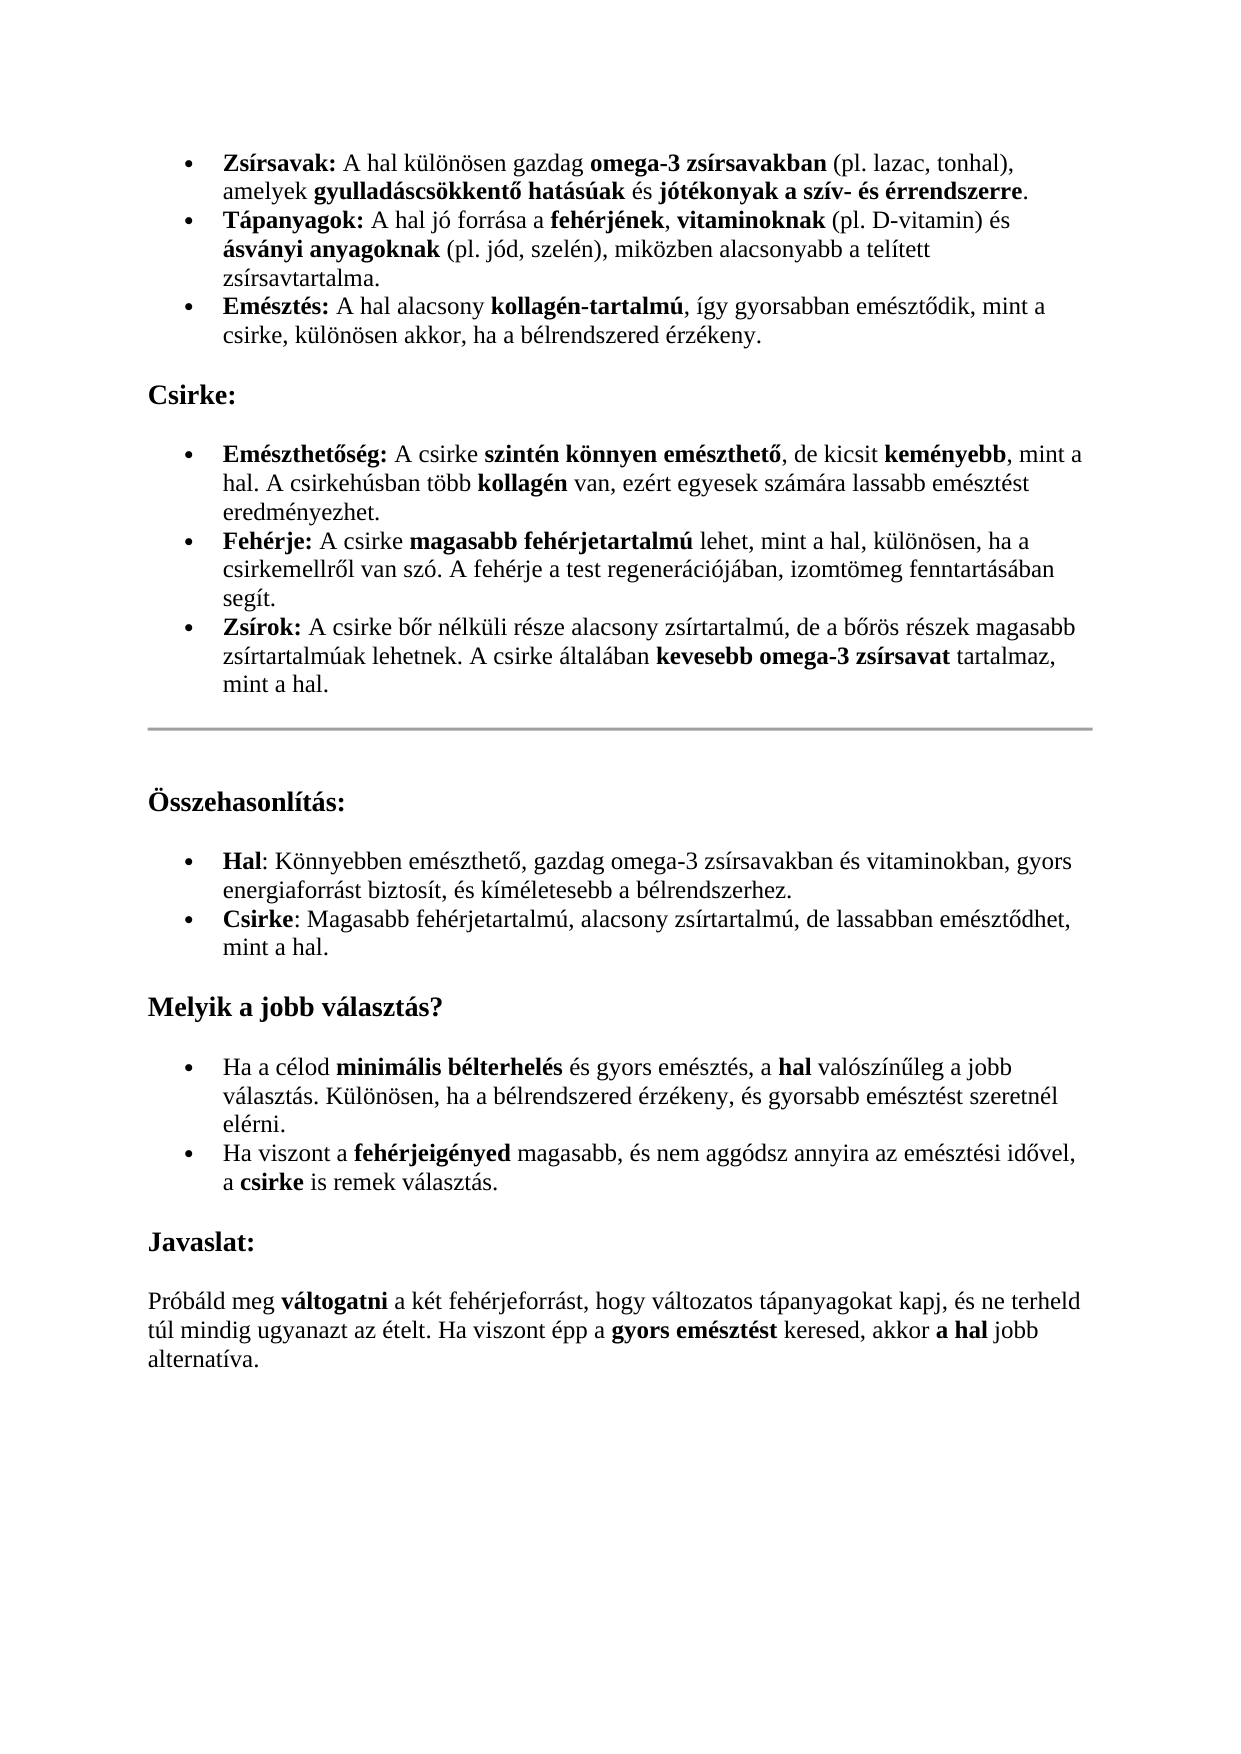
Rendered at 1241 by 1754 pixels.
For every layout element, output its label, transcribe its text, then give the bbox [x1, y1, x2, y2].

list Ha viszont a fehérjeigényed magasabb, és nem aggódsz annyira az emésztési idővel, a csirke is remek választás. [185, 1196, 1093, 1253]
list Zsírsavak: A hal különösen gazdag omega-3 zsírsavakban (pl. lazac, tonhal), amelyek gyulladáscsökkentő hatásúak és jótékonyak a szív- és érrendszerre. [185, 205, 1093, 263]
list Emészthetőség: A hal általában könnyebben emészthető, mint a csirke, mivel a halhús lágyabb és kevésbé zsíros. [185, 148, 1093, 205]
text Melyik a jobb választás? [148, 1048, 1093, 1080]
list Ha a célod minimális bélterhelés és gyors emésztés, a hal valószínűleg a jobb választás. Különösen, ha a bélrendszered érzékeny, és gyorsabb emésztést szeretnél elérni. [185, 1109, 1093, 1196]
text Csirke: [148, 436, 1093, 468]
list Hal: Könnyebben emészthető, gazdag omega-3 zsírsavakban és vitaminokban, gyors energiaforrást biztosít, és kíméletesebb a bélrendszerhez. [185, 904, 1093, 961]
list Zsírok: A csirke bőr nélküli része alacsony zsírtartalmú, de a bőrös részek magasabb zsírtartalmúak lehetnek. A csirke általában kevesebb omega-3 zsírsavat tartalmaz, mint a hal. [185, 669, 1093, 756]
text Javaslat: [148, 1282, 1093, 1315]
text Próbáld meg váltogatni a két fehérjeforrást, hogy változatos tápanyagokat kapj, és ne terheld túl mindig ugyanazt az ételt. Ha viszont épp a gyors emésztést keresed, akkor a hal jobb alternatíva. [148, 1344, 1093, 1430]
list Emésztés: A hal alacsony kollagén-tartalmú, így gyorsabban emésztődik, mint a csirke, különösen akkor, ha a bélrendszered érzékeny. [185, 349, 1093, 406]
list Csirke: Magasabb fehérjetartalmú, alacsony zsírtartalmú, de lassabban emésztődhet, mint a hal. [185, 961, 1093, 1019]
list Fehérje: A csirke magasabb fehérjetartalmú lehet, mint a hal, különösen, ha a csirkemellről van szó. A fehérje a test regenerációjában, izomtömeg fenntartásában segít. [185, 583, 1093, 669]
list Emészthetőség: A csirke szintén könnyen emészthető, de kicsit keményebb, mint a hal. A csirkehúsban több kollagén van, ezért egyesek számára lassabb emésztést eredményezhet. [185, 497, 1093, 583]
text Összehasonlítás: [148, 842, 1093, 874]
list Tápanyagok: A hal jó forrása a fehérjének, vitaminoknak (pl. D-vitamin) és ásványi anyagoknak (pl. jód, szelén), miközben alacsonyabb a telített zsírsavtartalma. [185, 263, 1093, 349]
